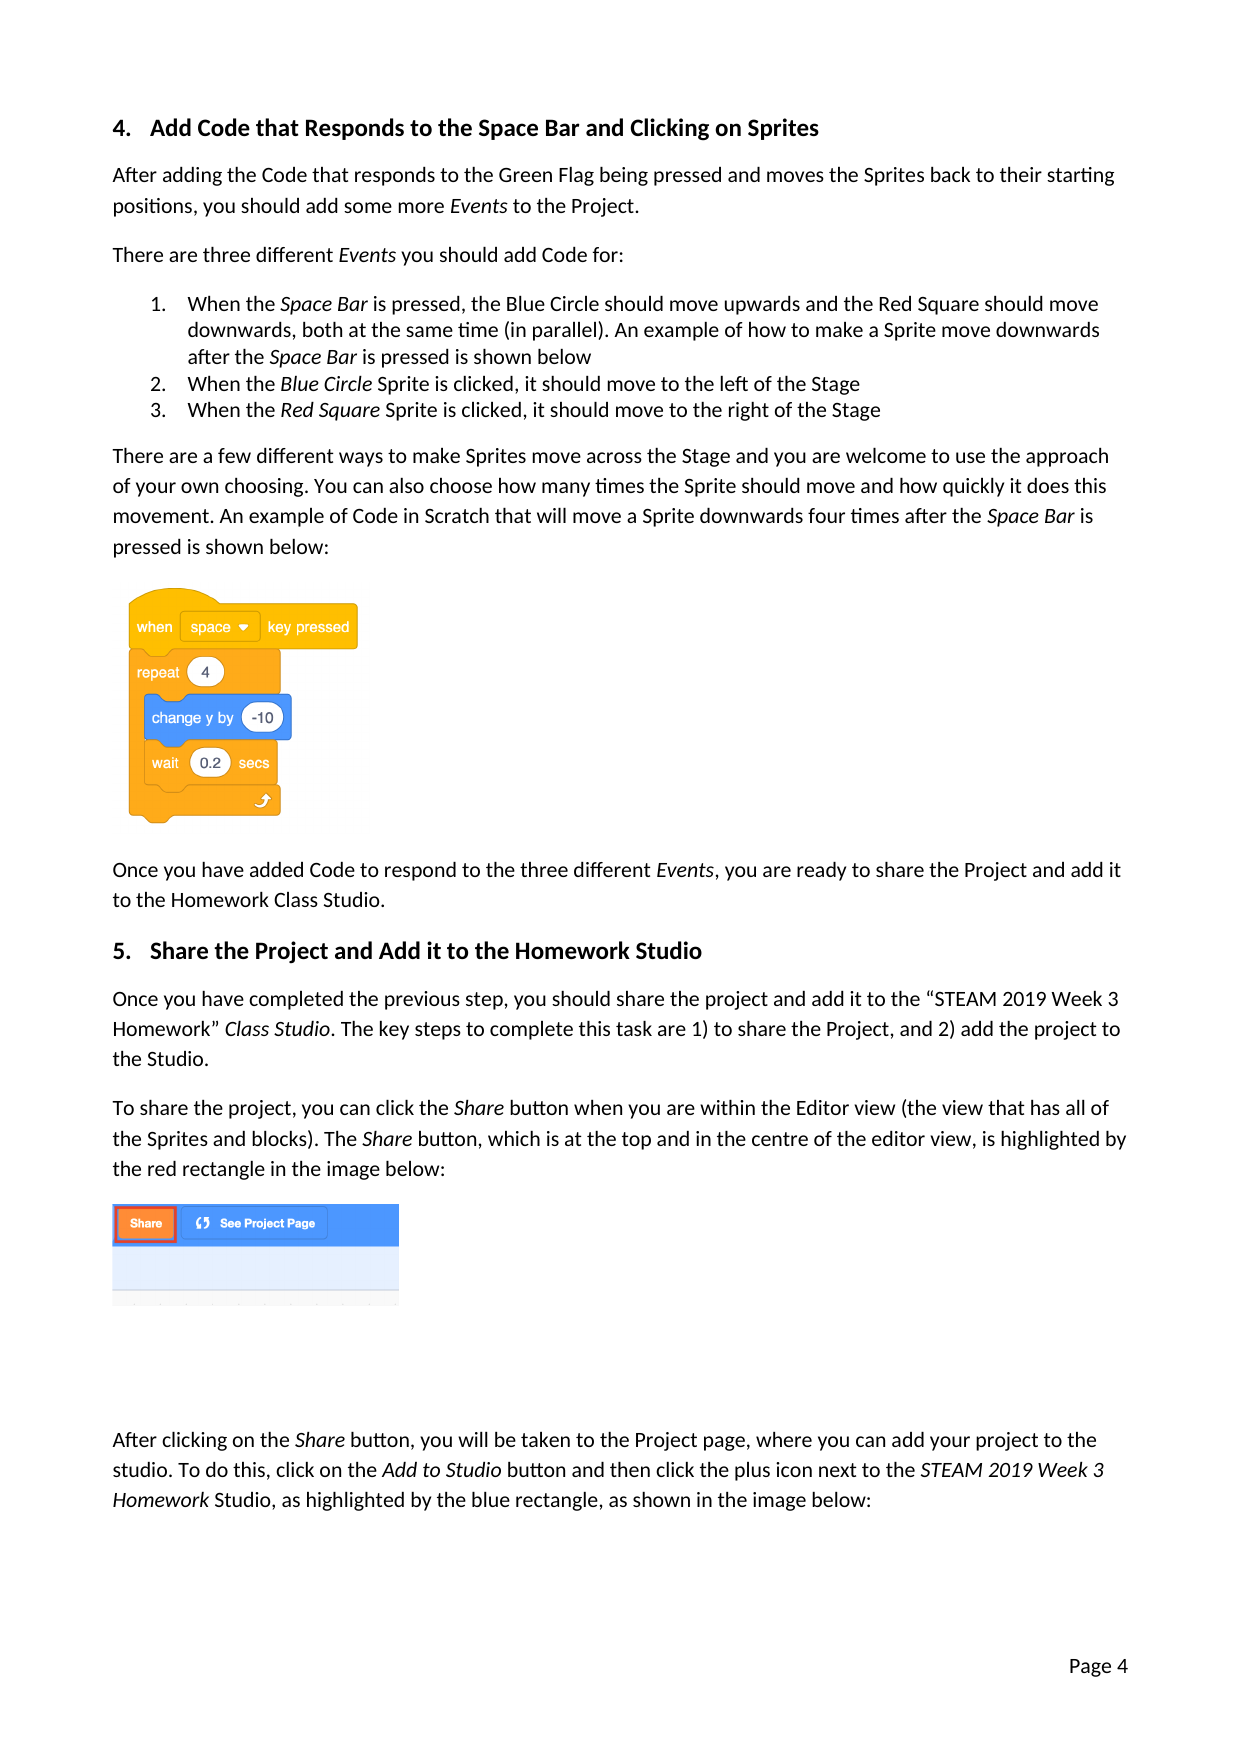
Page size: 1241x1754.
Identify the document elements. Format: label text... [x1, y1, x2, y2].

list Share the Project and Add it to the Homework Studio [112, 935, 1128, 966]
text There are a few different ways to make Sprites move across the Stage and you are welcome to use the approach of your own choosing. You can also choose how many times the Sprite should move and how quickly it does this movement. An example of Code in Scratch that will move a Sprite downwards four times after the Space Bar is pressed is shown below: [112, 442, 1128, 559]
text Once you have added Code to respond to the three different Events, you are ready to share the Project and add it to the Homework Class Studio. [112, 856, 1128, 913]
text After adding the Code that responds to the Green Flag being pressed and moves the Sprites back to their starting positions, you should add some more Events to the Project. [112, 161, 1128, 218]
picture [112, 582, 370, 834]
picture [112, 1204, 399, 1306]
list Add Code that Responds to the Space Bar and Clicking on Sprites [112, 112, 1128, 143]
text There are three different Events you should add Code for: [112, 241, 1128, 267]
text After clicking on the Share button, you will be taken to the Project page, where you can add your project to the studio. To do this, click on the Add to Studio button and then click the plus icon next to the STEAM 2019 Week 3 Homework Studio, as highlighted by the blue rectangle, as shown in the image below: [112, 1426, 1128, 1513]
list When the Red Square Sprite is clicked, it should move to the right of the Stage [150, 397, 1128, 423]
text Once you have completed the previous step, you should share the project and add it to the “STEAM 2019 Week 3 Homework” Class Studio. The key steps to complete this task are 1) to share the Project, and 2) add the project to the Studio. [112, 985, 1128, 1072]
list When the Space Bar is pressed, the Blue Circle should move upwards and the Red Square should move downwards, both at the same time (in parallel). An example of how to make a Sprite move downwards after the Space Bar is pressed is shown below [150, 290, 1128, 370]
text To share the project, you can click the Share button when you are within the Editor view (the view that has all of the Sprites and blocks). The Share button, which is at the top and in the centre of the editor view, is highlighted by the red rectangle in the image below: [112, 1094, 1128, 1182]
list When the Blue Circle Sprite is clicked, it should move to the left of the Stage [150, 370, 1128, 397]
